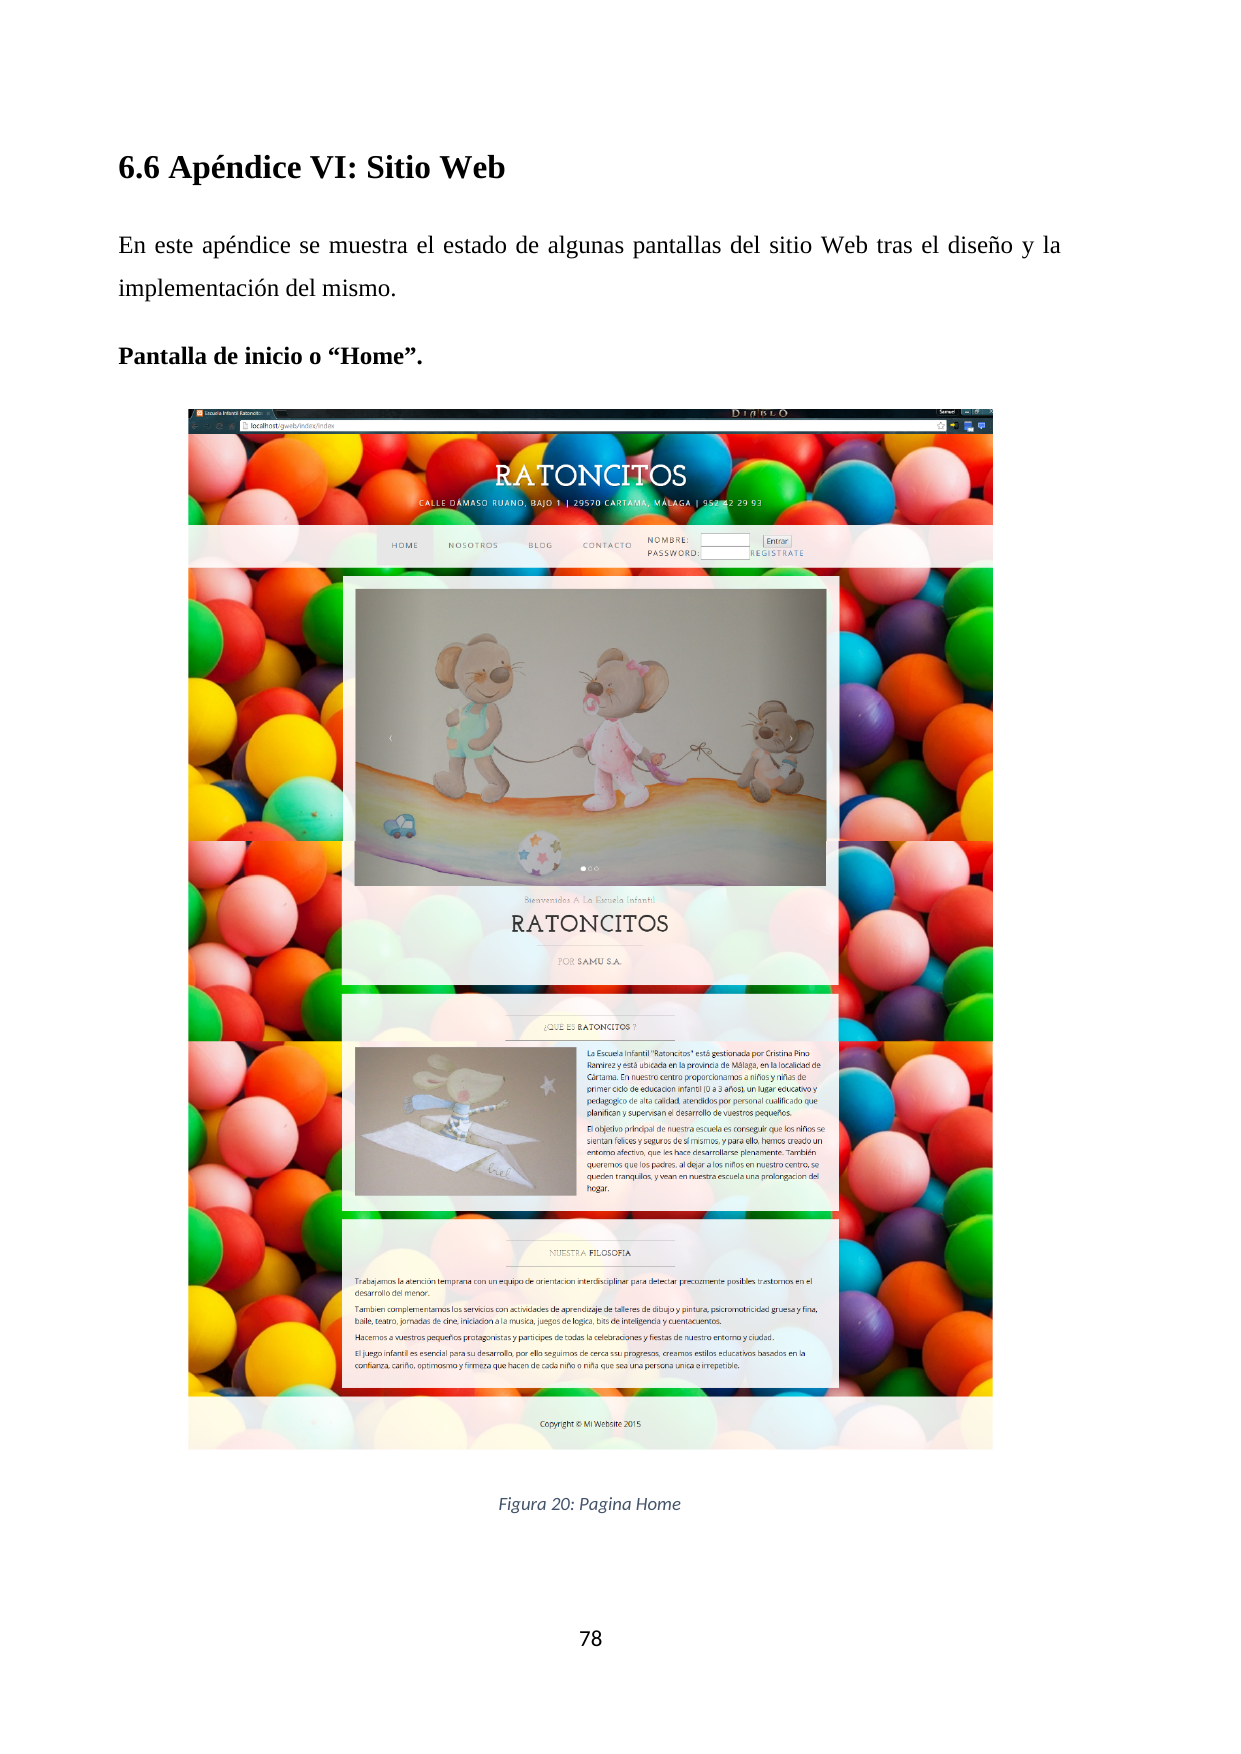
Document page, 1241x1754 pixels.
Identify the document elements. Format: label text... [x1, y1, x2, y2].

subtitle 6.6 Apéndice VI: Sitio Web [118, 148, 1063, 186]
text Pantalla de inicio o “Home”. [118, 341, 1063, 370]
text En este apéndice se muestra el estado de algunas pantallas del sitio Web tras el diseño y la implementación del mismo. [118, 230, 1063, 302]
picture [188, 409, 993, 1454]
